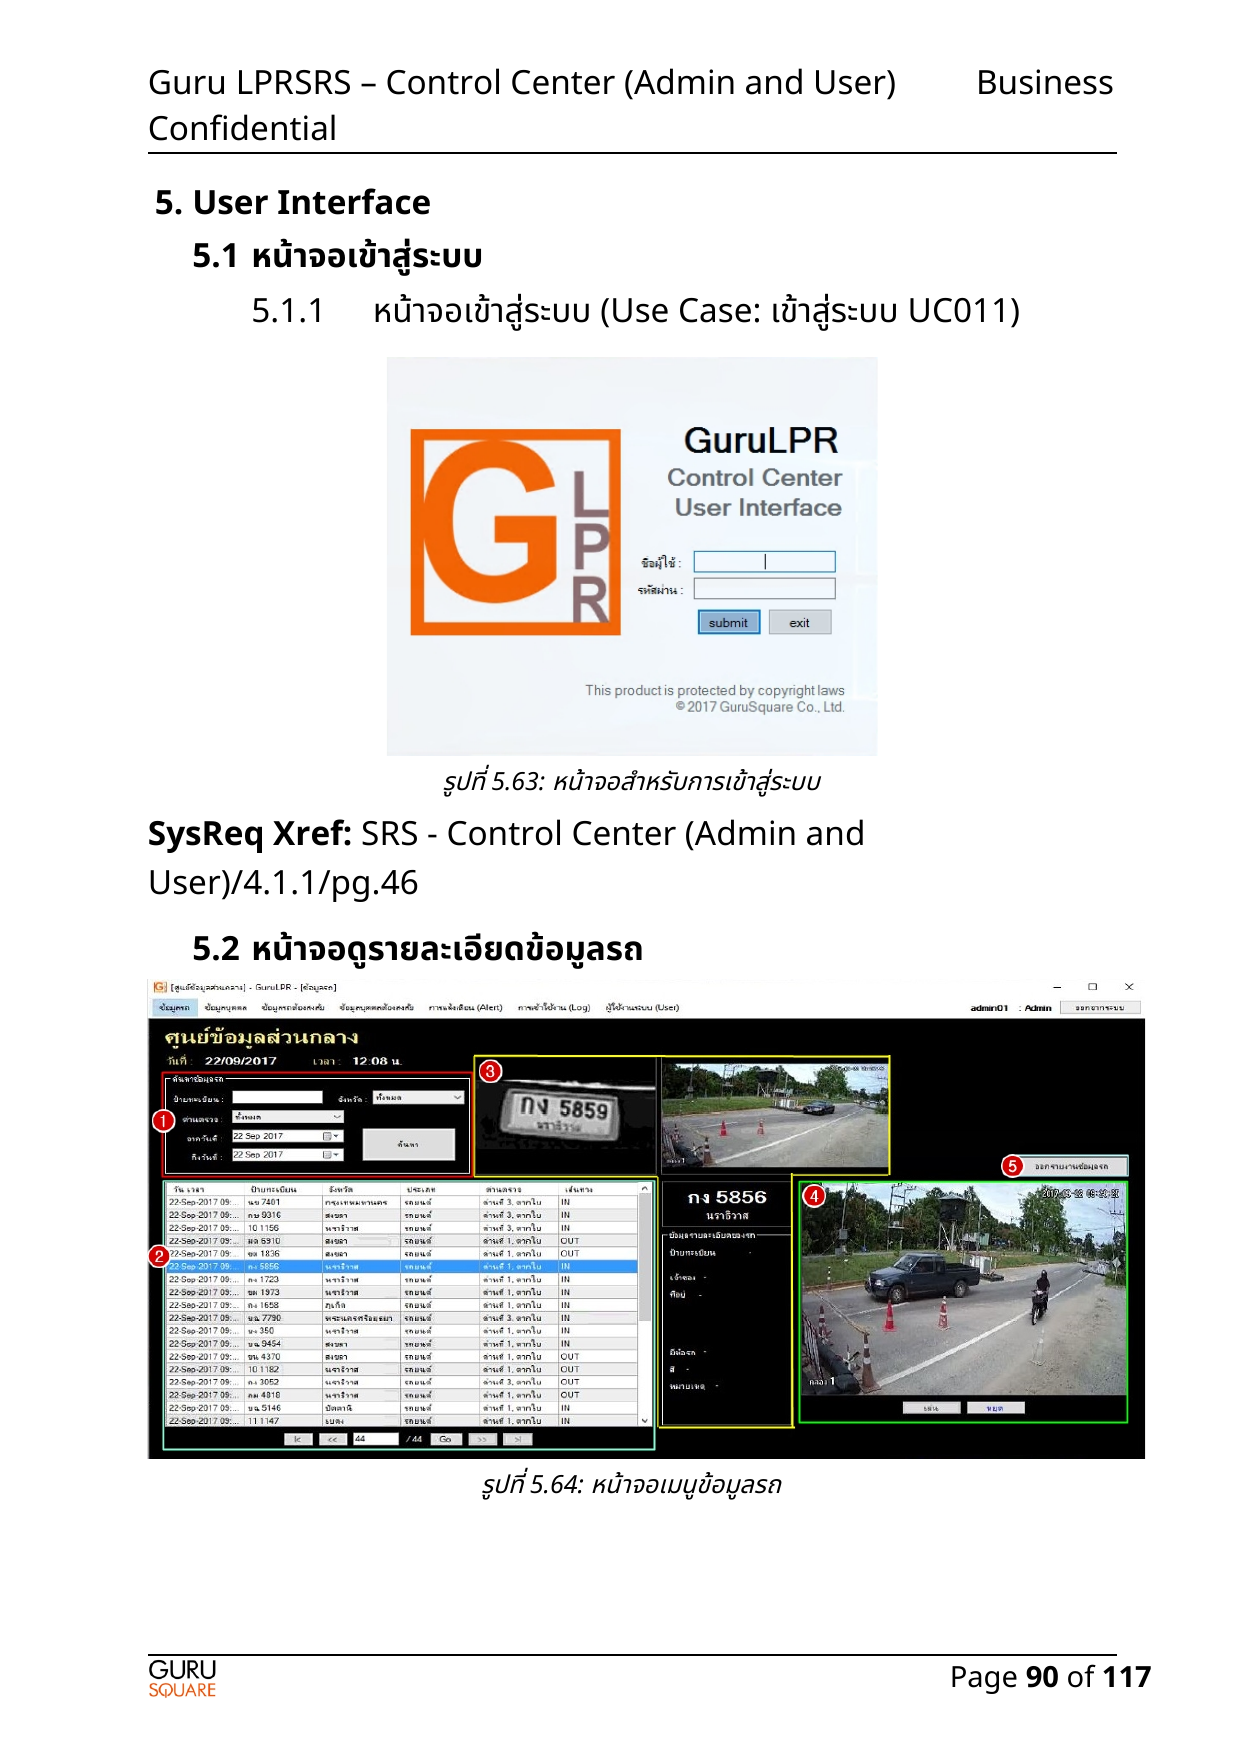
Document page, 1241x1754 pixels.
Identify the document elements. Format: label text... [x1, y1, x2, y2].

picture [386, 357, 878, 756]
subtitle User Interface [154, 179, 1117, 224]
list หน้าจอเข้าสู่ระบบ (Use Case: เข้าสู่ระบบ UC011) [251, 286, 1117, 337]
text SysReq Xref: SRS - Control Center (Admin and User)/4.1.1/pg.35 [148, 810, 1117, 904]
picture [147, 1657, 218, 1699]
picture [147, 979, 1146, 1459]
subtitle หน้าจอดูรายละเอียดข้อมูลรถ [192, 924, 1117, 975]
subtitle หน้าจอเข้าสู่ระบบ [192, 232, 1117, 282]
